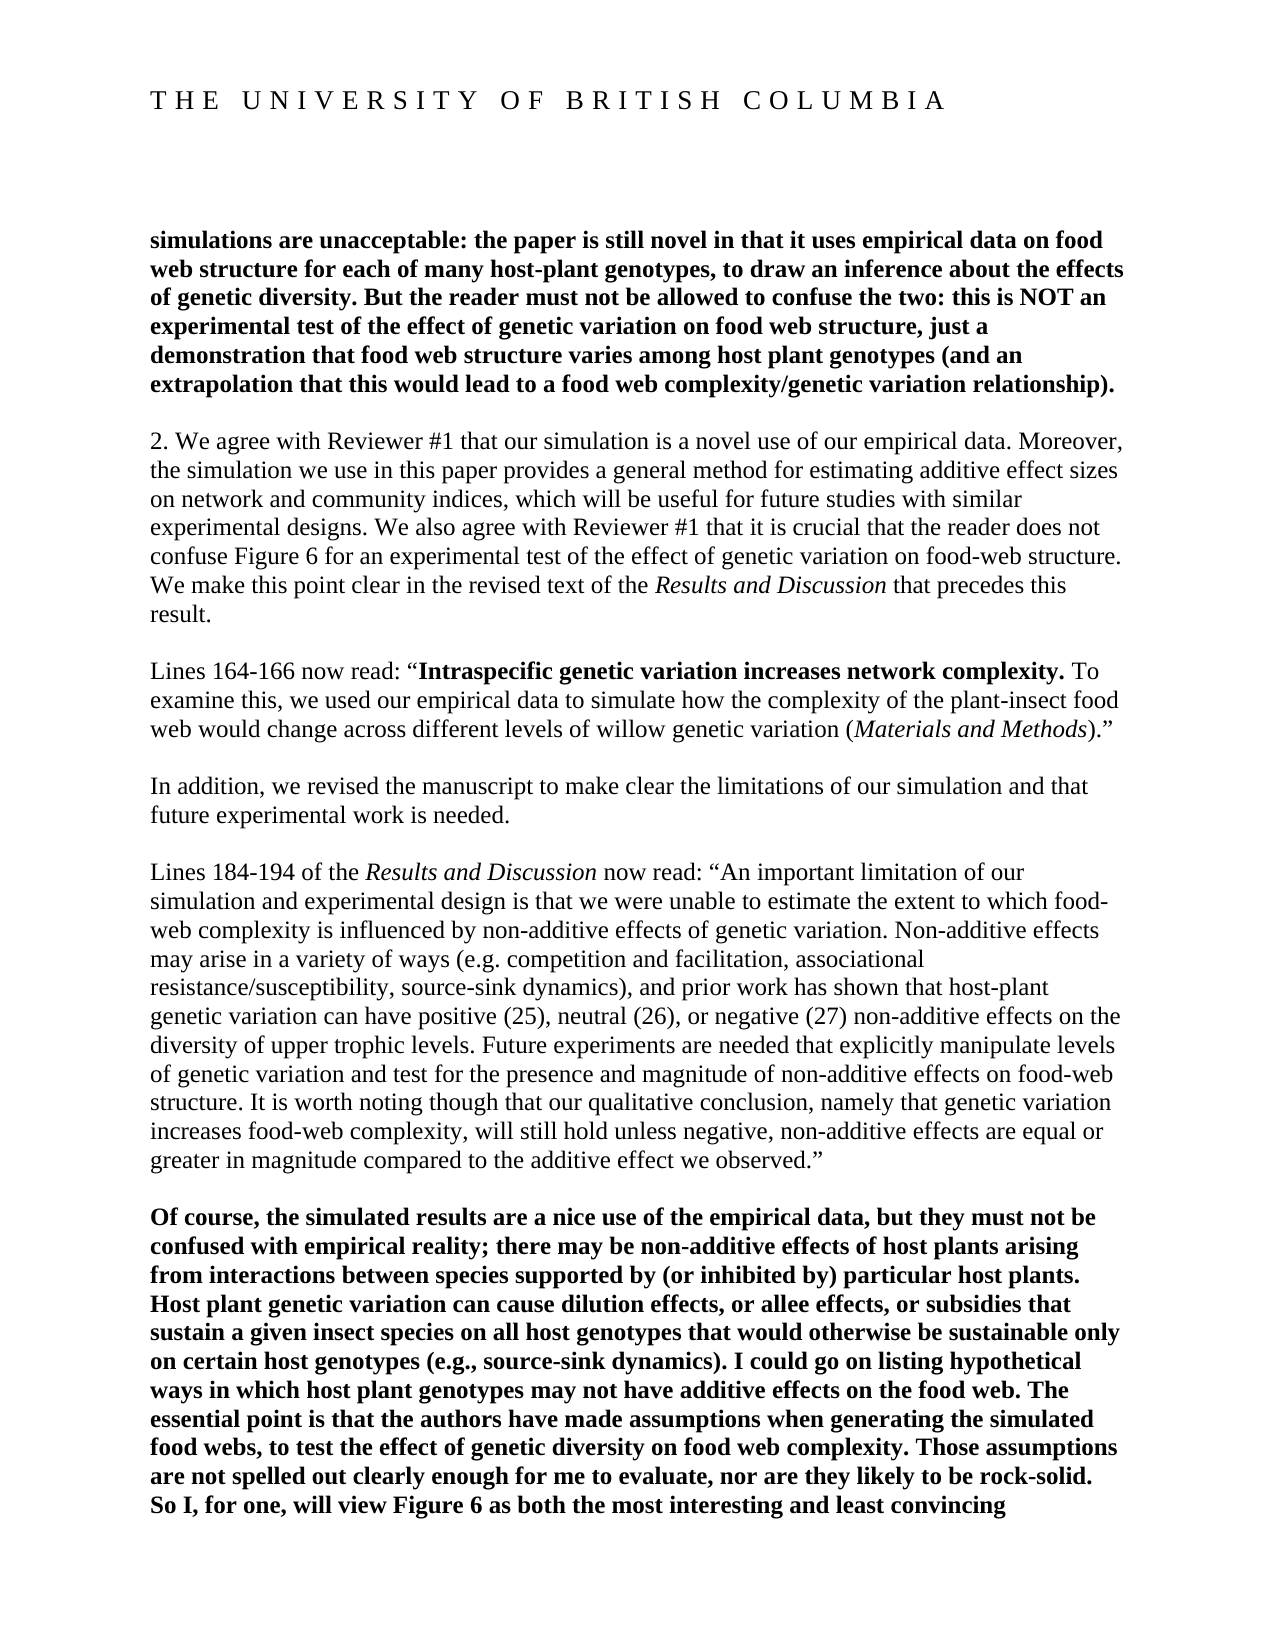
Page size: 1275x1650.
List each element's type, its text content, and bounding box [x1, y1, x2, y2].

text Of course, the simulated results are a nice use of the empirical data, but they must not be confused with empirical reality; there may be non-additive effects of host plants arising from interactions between species supported by (or inhibited by) particular host plants. Host plant genetic variation can cause dilution effects, or allee effects, or subsidies that sustain a given insect species on all host genotypes that would otherwise be sustainable only on certain host genotypes (e.g., source-sink dynamics). I could go on listing hypothetical ways in which host plant genotypes may not have additive effects on the food web. The essential point is that the authors have made assumptions when generating the simulated food webs, to test the effect of genetic diversity on food web complexity. Those assumptions are not spelled out clearly enough for me to evaluate, nor are they likely to be rock-solid. So I, for one, will view Figure 6 as both the most interesting and least convincing [150, 1202, 1125, 1519]
text In addition, we revised the manuscript to make clear the limitations of our simulation and that future experimental work is needed. [150, 771, 1125, 829]
text Lines 184-194 of the Results and Discussion now read: “An important limitation of our simulation and experimental design is that we were unable to estimate the extent to which food-web complexity is influenced by non-additive effects of genetic variation. Non-additive effects may arise in a variety of ways (e.g. competition and facilitation, associational resistance/susceptibility, source-sink dynamics), and prior work has shown that host-plant genetic variation can have positive (25), neutral (26), or negative (27) non-additive effects on the diversity of upper trophic levels. Future experiments are needed that explicitly manipulate levels of genetic variation and test for the presence and magnitude of non-additive effects on food-web structure. It is worth noting though that our qualitative conclusion, namely that genetic variation increases food-web complexity, will still hold unless negative, non-additive effects are equal or greater in magnitude compared to the additive effect we observed.” [150, 857, 1125, 1174]
text 2. We agree with Reviewer #1 that our simulation is a novel use of our empirical data. Moreover, the simulation we use in this paper provides a general method for estimating additive effect sizes on network and community indices, which will be useful for future studies with similar experimental designs. We also agree with Reviewer #1 that it is crucial that the reader does not confuse Figure 6 for an experimental test of the effect of genetic variation on food-web structure. We make this point clear in the revised text of the Results and Discussion that precedes this result. [150, 426, 1125, 627]
text Lines 164-166 now read: “Intraspecific genetic variation increases network complexity. To examine this, we used our empirical data to simulate how the complexity of the plant-insect food web would change across different levels of willow genetic variation (Materials and Methods).” [150, 656, 1125, 742]
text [150, 225, 1125, 397]
